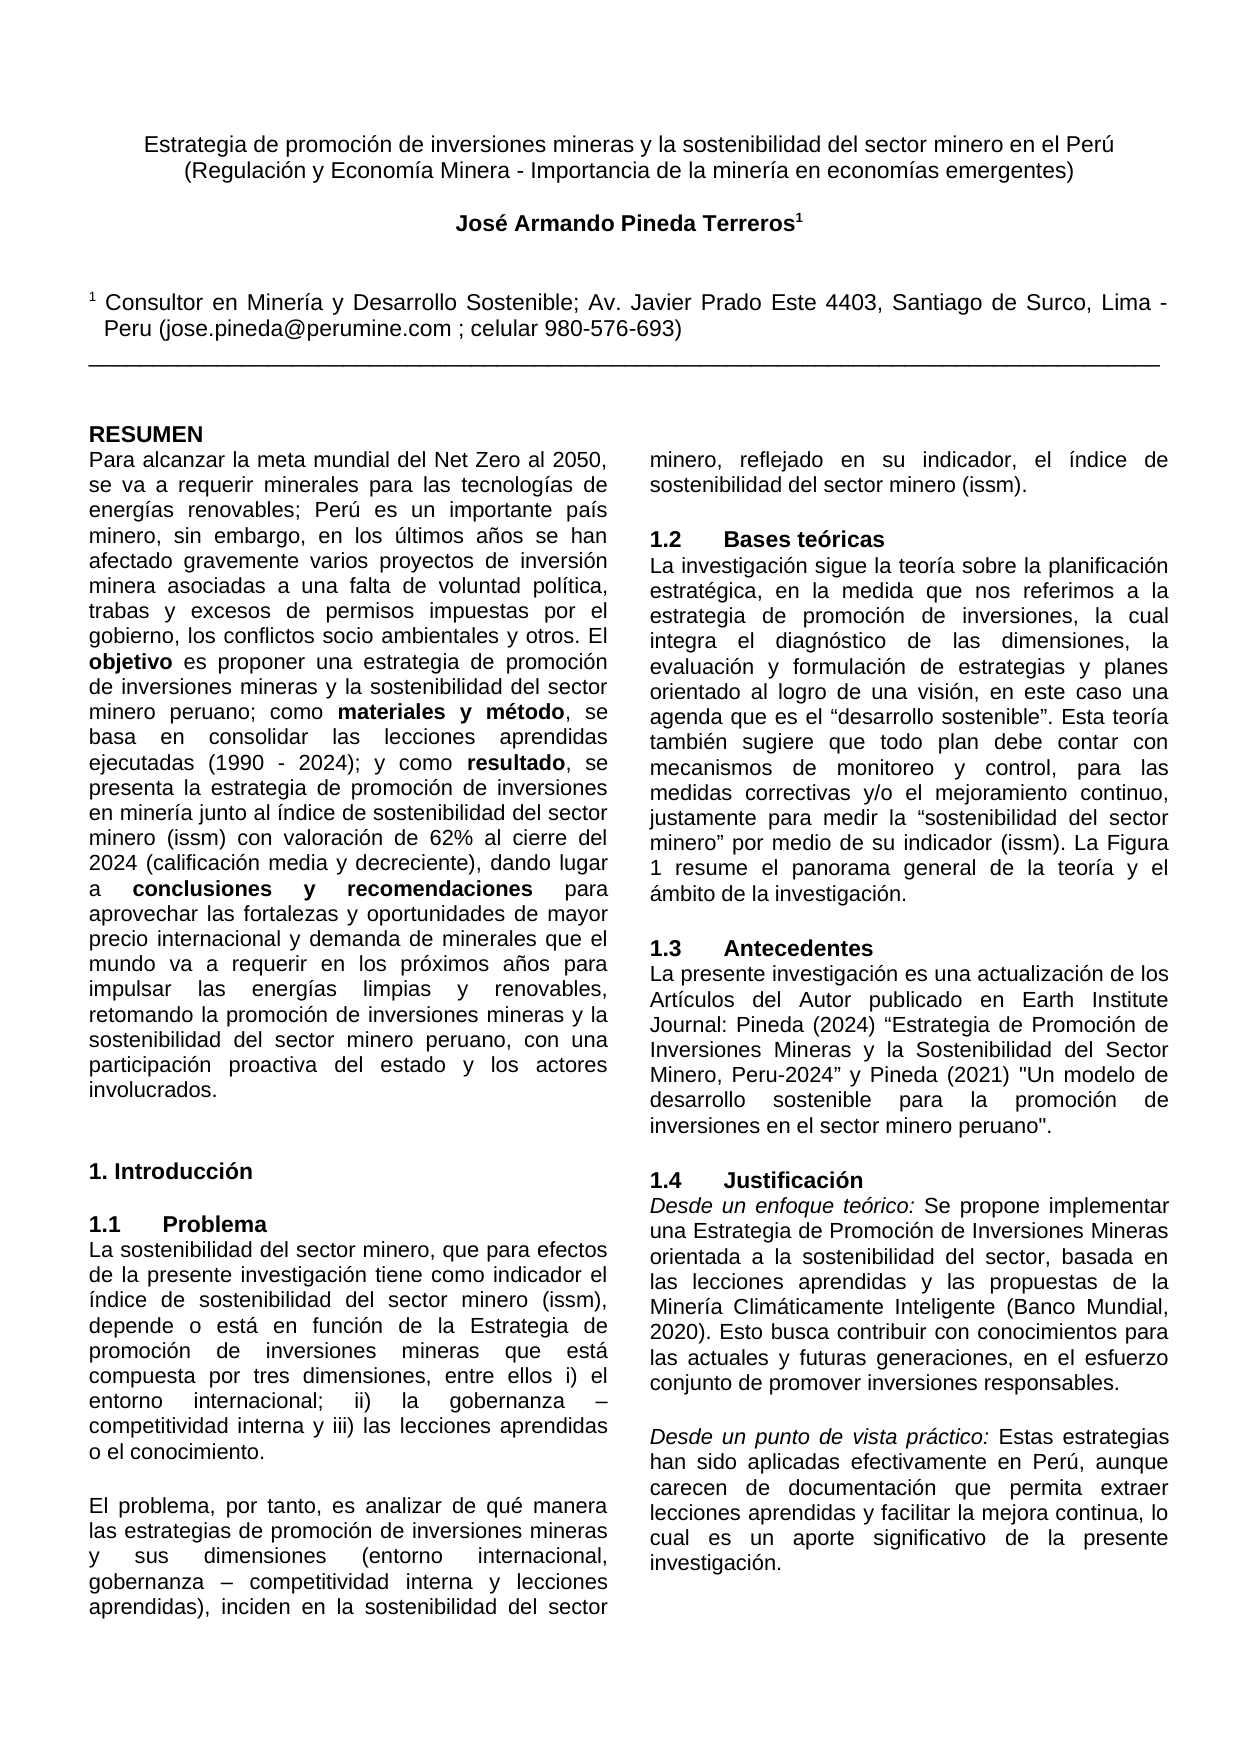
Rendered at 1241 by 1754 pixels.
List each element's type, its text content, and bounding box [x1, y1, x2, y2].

text José Armando Pineda Terreros1 [89, 210, 1169, 236]
text Para alcanzar la meta mundial del Net Zero al 2050, se va a requerir minerales para las tecnologías de energías renovables; Perú es un importante país minero, sin embargo, en los últimos años se han afectado gravemente varios proyectos de inversión minera asociadas a una falta de voluntad política, trabas y excesos de permisos impuestas por el gobierno, los conflictos socio ambientales y otros. El objetivo es proponer una estrategia de promoción de inversiones mineras y la sostenibilidad del sector minero peruano; como materiales y método, se basa en consolidar las lecciones aprendidas ejecutadas (1990 - 2024); y como resultado, se presenta la estrategia de promoción de inversiones en minería junto al índice de sostenibilidad del sector minero (issm) con valoración de 62% al cierre del 2024 (calificación media y decreciente), dando lugar a conclusiones y recomendaciones para aprovechar las fortalezas y oportunidades de mayor precio internacional y demanda de minerales que el mundo va a requerir en los próximos años para impulsar las energías limpias y renovables, retomando la promoción de inversiones mineras y la sostenibilidad del sector minero peruano, con una participación proactiva del estado y los actores involucrados. [89, 447, 608, 1102]
text (Regulación y Economía Minera - Importancia de la minería en economías emergentes) [89, 157, 1169, 183]
text 1 Consultor en Minería y Desarrollo Sostenible; Av. Javier Prado Este 4403, Santiago de Surco, Lima - Peru (jose.pineda@perumine.com ; celular 980-576-693) [89, 289, 1169, 341]
text 1.3 Antecedentes [649, 935, 1169, 961]
text La investigación sigue la teoría sobre la planificación estratégica, en la medida que nos referimos a la estrategia de promoción de inversiones, la cual integra el diagnóstico de las dimensiones, la evaluación y formulación de estrategias y planes orientado al logro de una visión, en este caso una agenda que es el “desarrollo sostenible”. Esta teoría también sugiere que todo plan debe contar con mecanismos de monitoreo y control, para las medidas correctivas y/o el mejoramiento continuo, justamente para medir la “sostenibilidad del sector minero” por medio de su indicador (issm). La Figura 1 resume el panorama general de la teoría y el ámbito de la investigación. [649, 553, 1169, 906]
text Desde un punto de vista práctico: Estas estrategias han sido aplicadas efectivamente en Perú, aunque carecen de documentación que permita extraer lecciones aprendidas y facilitar la mejora continua, lo cual es un aporte significativo de la presente investigación. [649, 1424, 1169, 1575]
text RESUMEN [89, 421, 1169, 447]
text El problema, por tanto, es analizar de qué manera las estrategias de promoción de inversiones mineras y sus dimensiones (entorno internacional, gobernanza – competitividad interna y lecciones aprendidas), inciden en la sostenibilidad del sector minero, reflejado en su indicador, el índice de sostenibilidad del sector minero (issm). [649, 447, 1169, 497]
text 1.4 Justificación [649, 1167, 1169, 1193]
text ____________________________________________________________________________________ [89, 341, 1169, 368]
text Estrategia de promoción de inversiones mineras y la sostenibilidad del sector minero en el Perú [89, 131, 1169, 157]
text Desde un enfoque teórico: Se propone implementar una Estrategia de Promoción de Inversiones Mineras orientada a la sostenibilidad del sector, basada en las lecciones aprendidas y las propuestas de la Minería Climáticamente Inteligente (Banco Mundial, 2020). Esto busca contribuir con conocimientos para las actuales y futuras generaciones, en el esfuerzo conjunto de promover inversiones responsables. [649, 1193, 1169, 1395]
text 1.2 Bases teóricas [649, 526, 1169, 553]
text El problema, por tanto, es analizar de qué manera las estrategias de promoción de inversiones mineras y sus dimensiones (entorno internacional, gobernanza – competitividad interna y lecciones aprendidas), inciden en la sostenibilidad del sector minero, reflejado en su indicador, el índice de sostenibilidad del sector minero (issm). [89, 1493, 608, 1619]
text 1. Introducción [89, 1158, 608, 1184]
text La presente investigación es una actualización de los Artículos del Autor publicado en Earth Institute Journal: Pineda (2024) “Estrategia de Promoción de Inversiones Mineras y la Sostenibilidad del Sector Minero, Peru-2024” y Pineda (2021) "Un modelo de desarrollo sostenible para la promoción de inversiones en el sector minero peruano". [649, 961, 1169, 1138]
text 1.1 Problema [89, 1211, 608, 1237]
text La sostenibilidad del sector minero, que para efectos de la presente investigación tiene como indicador el índice de sostenibilidad del sector minero (issm), depende o está en función de la Estrategia de promoción de inversiones mineras que está compuesta por tres dimensiones, entre ellos i) el entorno internacional; ii) la gobernanza – competitividad interna y iii) las lecciones aprendidas o el conocimiento. [89, 1237, 608, 1464]
